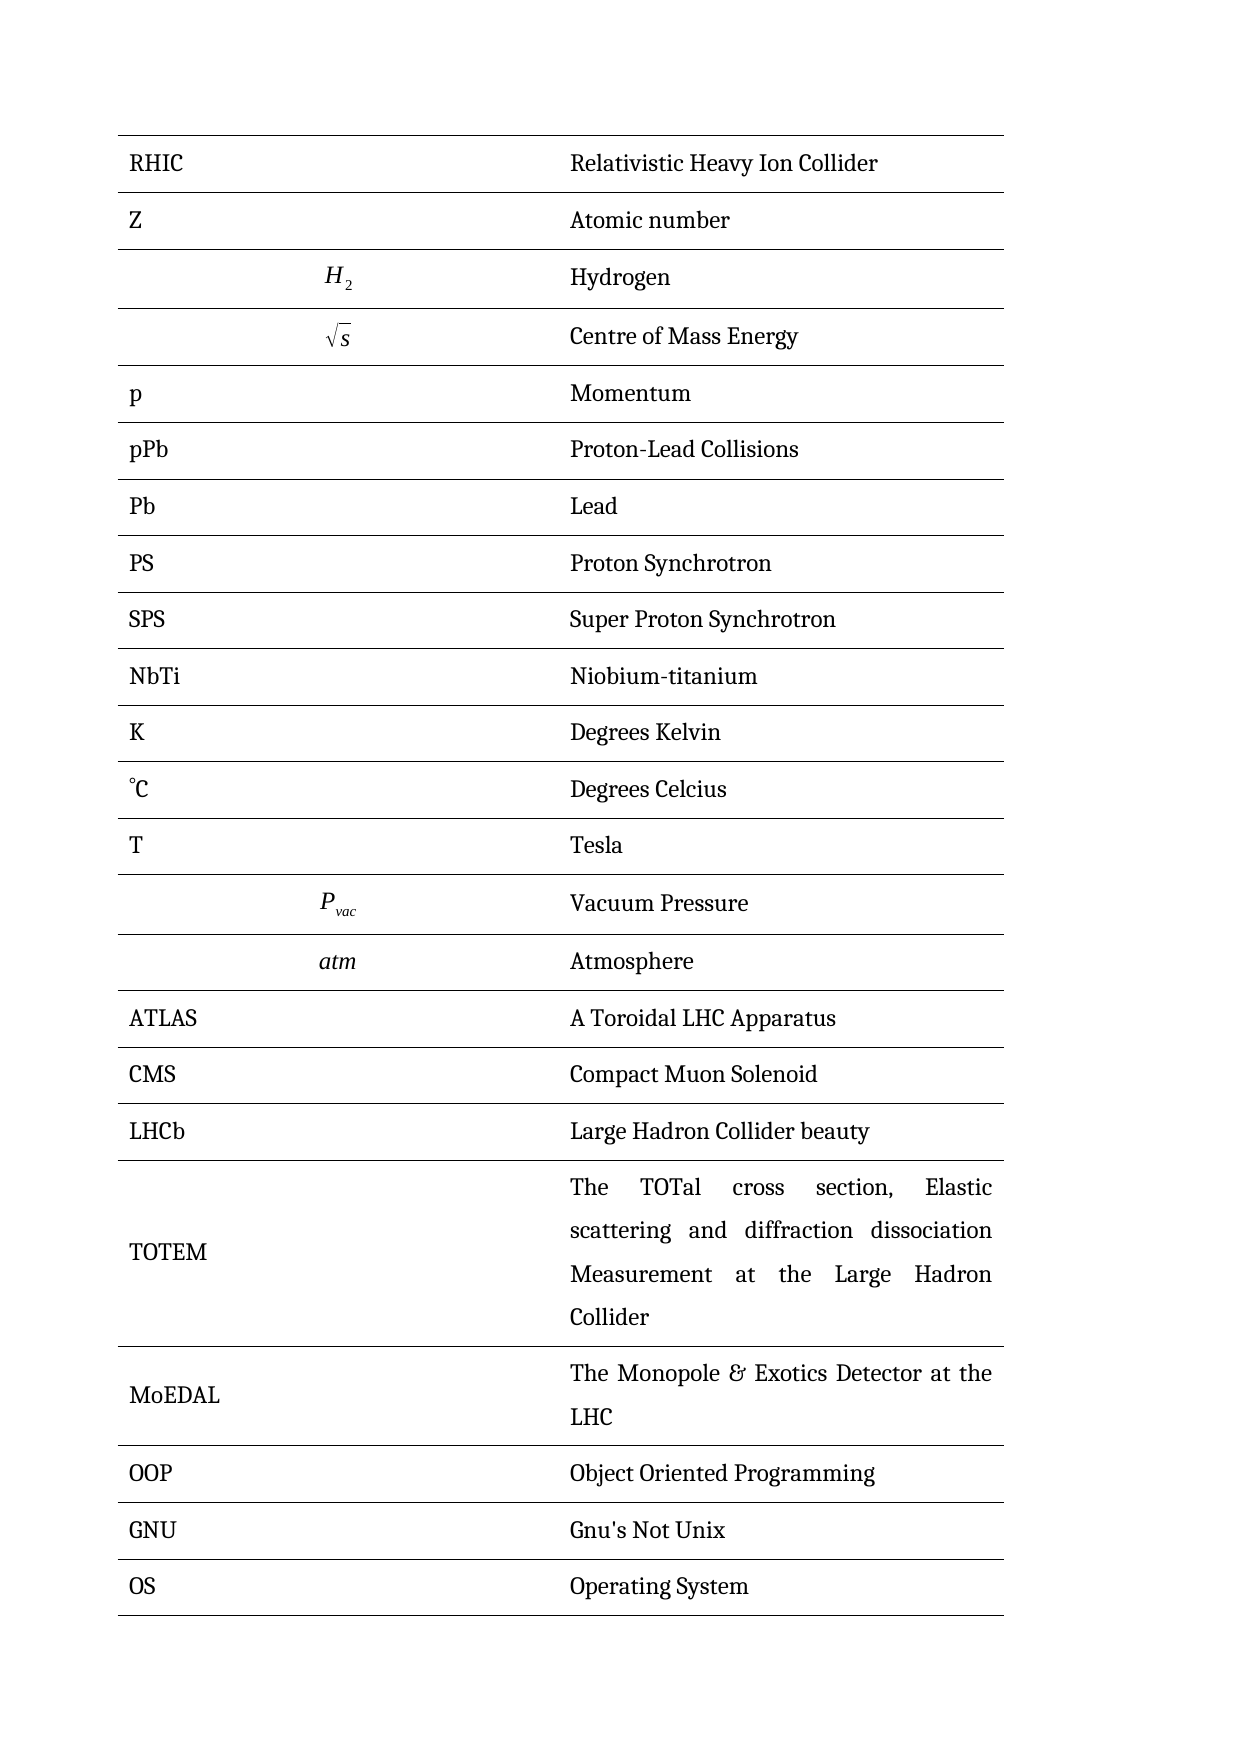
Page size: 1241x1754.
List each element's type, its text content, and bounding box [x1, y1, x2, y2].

table_cell Degrees Kelvin [559, 706, 1004, 761]
table_cell Niobium-titanium [559, 649, 1004, 705]
table_cell Degrees Celcius [559, 762, 1004, 818]
table_cell p [118, 366, 558, 422]
table_cell Lead [559, 480, 1004, 535]
table_cell Centre of Mass Energy [559, 309, 1004, 365]
table_cell Momentum [559, 366, 1004, 422]
table_cell [118, 935, 558, 990]
table_cell Proton Synchrotron [559, 536, 1004, 592]
table_cell Operating System [559, 1560, 1004, 1615]
table_cell GNU [118, 1503, 558, 1558]
table_cell NbTi [118, 649, 558, 705]
table_cell Hydrogen [559, 250, 1004, 308]
table_cell K [118, 706, 558, 761]
table_cell T [118, 819, 558, 874]
table_cell Compact Muon Solenoid [559, 1048, 1004, 1103]
table_cell [118, 309, 558, 365]
table_cell pPb [118, 423, 558, 478]
table_cell Vacuum Pressure [559, 875, 1004, 933]
table_cell CMS [118, 1048, 558, 1103]
table_cell SPS [118, 593, 558, 648]
table_cell TOTEM [118, 1161, 558, 1346]
table_cell Tesla [559, 819, 1004, 874]
table_cell Object Oriented Programming [559, 1446, 1004, 1502]
table_cell [118, 250, 558, 308]
table_cell Z [118, 193, 558, 248]
table_cell The Monopole & Exotics Detector at the LHC [559, 1347, 1004, 1445]
table_cell Large Hadron Collider beauty [559, 1104, 1004, 1160]
table_cell PS [118, 536, 558, 592]
table_cell Pb [118, 480, 558, 535]
table_cell OS [118, 1560, 558, 1615]
table_cell C [118, 762, 558, 818]
table_cell A Toroidal LHC Apparatus [559, 991, 1004, 1047]
table_cell Relativistic Heavy Ion Collider [559, 136, 1004, 192]
table_cell Gnu's Not Unix [559, 1503, 1004, 1558]
table_cell [118, 875, 558, 933]
table_cell MoEDAL [118, 1347, 558, 1445]
table_cell Atmosphere [559, 935, 1004, 990]
table_cell RHIC [118, 136, 558, 192]
table_cell Super Proton Synchrotron [559, 593, 1004, 648]
table_cell Atomic number [559, 193, 1004, 248]
table_cell Proton-Lead Collisions [559, 423, 1004, 478]
table_cell The TOTal cross section, Elastic scattering and diffraction dissociation Measurement at the Large Hadron Collider [559, 1161, 1004, 1346]
table_cell LHCb [118, 1104, 558, 1160]
table_cell OOP [118, 1446, 558, 1502]
table_cell ATLAS [118, 991, 558, 1047]
